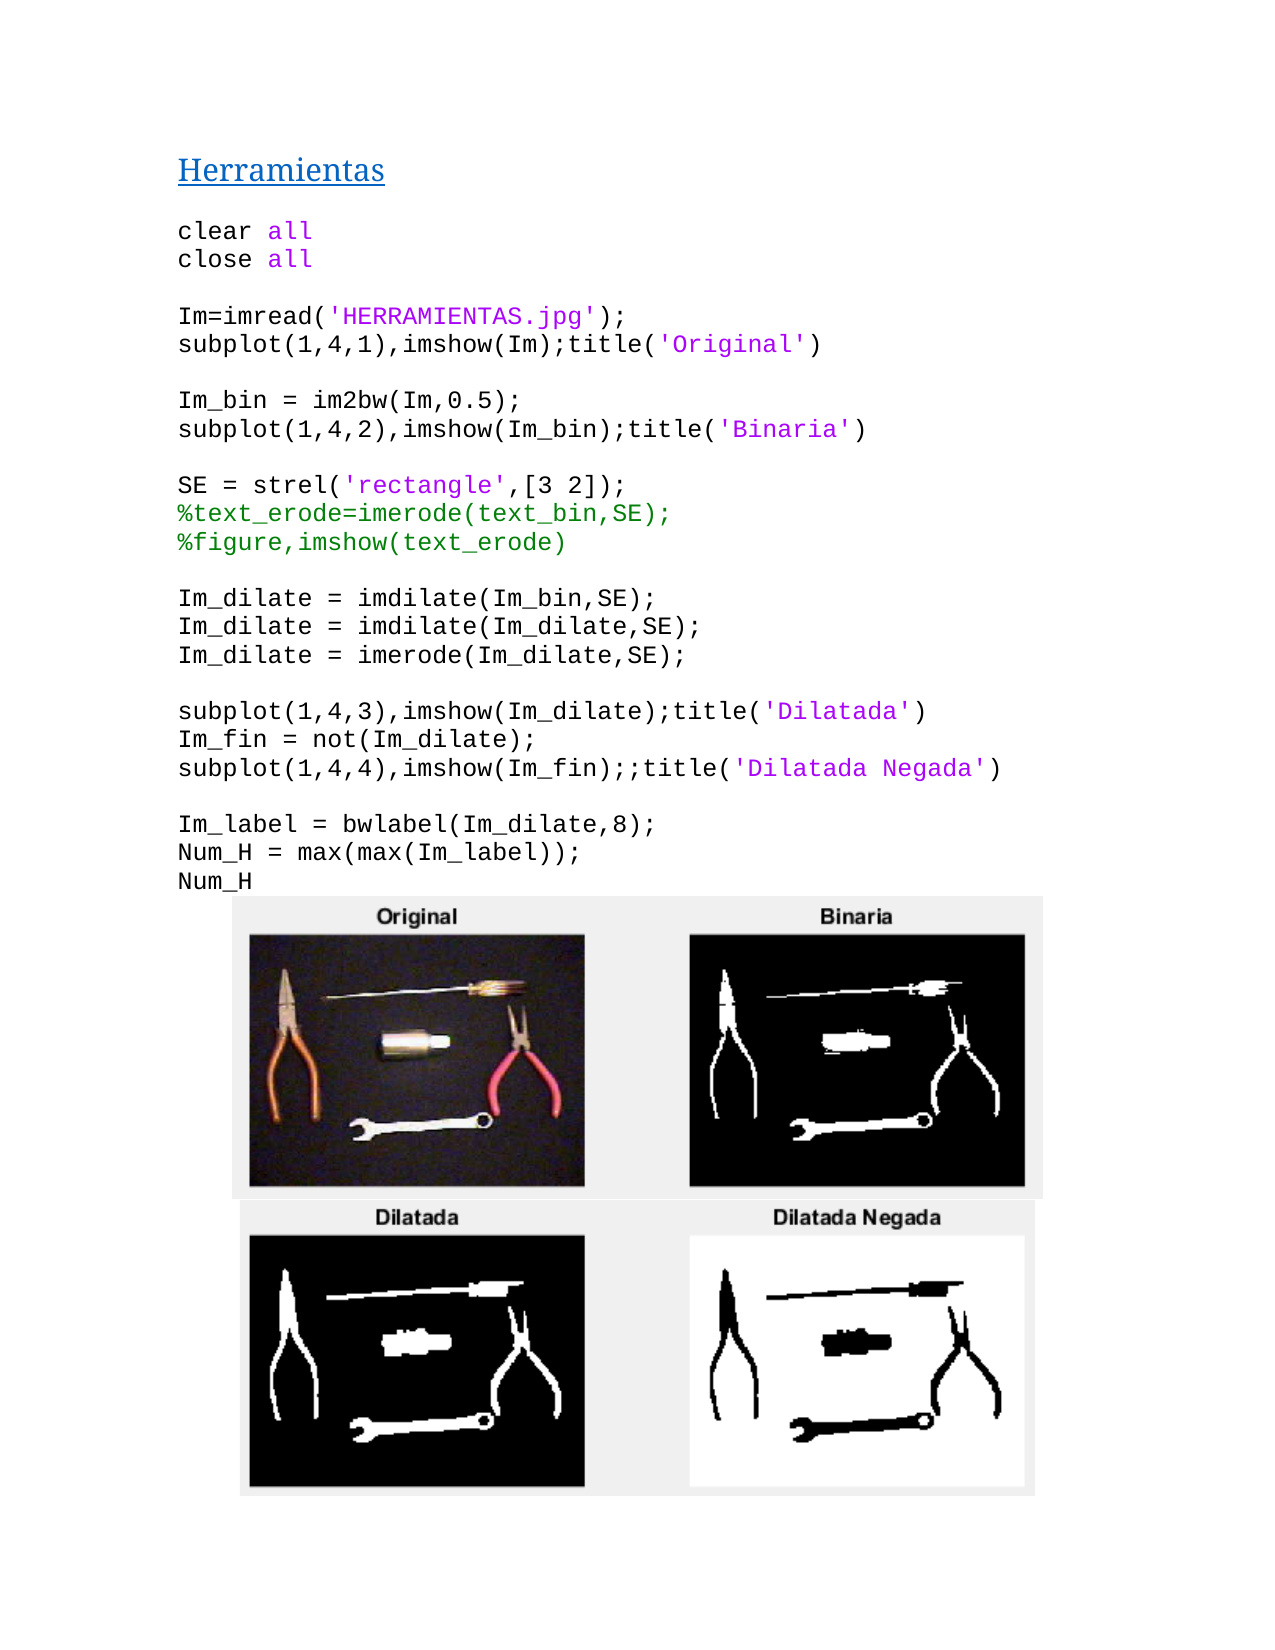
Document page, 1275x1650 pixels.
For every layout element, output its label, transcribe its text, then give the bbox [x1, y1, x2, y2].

text subplot(1,4,4),imshow(Im_fin);;title('Dilatada Negada') [177, 755, 1098, 784]
text Im_dilate = imdilate(Im_bin,SE); [177, 586, 1098, 614]
text Im_label = bwlabel(Im_dilate,8); [177, 812, 1098, 840]
text %figure,imshow(text_erode) [177, 529, 1098, 558]
text Num_H = max(max(Im_label)); [177, 840, 1098, 868]
text Im_fin = not(Im_dilate); [177, 727, 1098, 755]
picture [232, 896, 1043, 1199]
subtitle Herramientas [177, 148, 1098, 190]
text %text_erode=imerode(text_bin,SE); [177, 501, 1098, 529]
text SE = strel('rectangle',[3 2]); [177, 473, 1098, 501]
text clear all [177, 218, 1098, 247]
text close all [177, 247, 1098, 275]
text subplot(1,4,3),imshow(Im_dilate);title('Dilatada') [177, 699, 1098, 727]
text subplot(1,4,2),imshow(Im_bin);title('Binaria') [177, 416, 1098, 444]
text subplot(1,4,1),imshow(Im);title('Original') [177, 332, 1098, 360]
text Im_dilate = imerode(Im_dilate,SE); [177, 642, 1098, 671]
text Im_dilate = imdilate(Im_dilate,SE); [177, 614, 1098, 642]
text Im_bin = im2bw(Im,0.5); [177, 388, 1098, 416]
text Num_H [177, 868, 1098, 897]
picture [239, 1200, 1036, 1496]
text Im=imread('HERRAMIENTAS.jpg'); [177, 303, 1098, 332]
